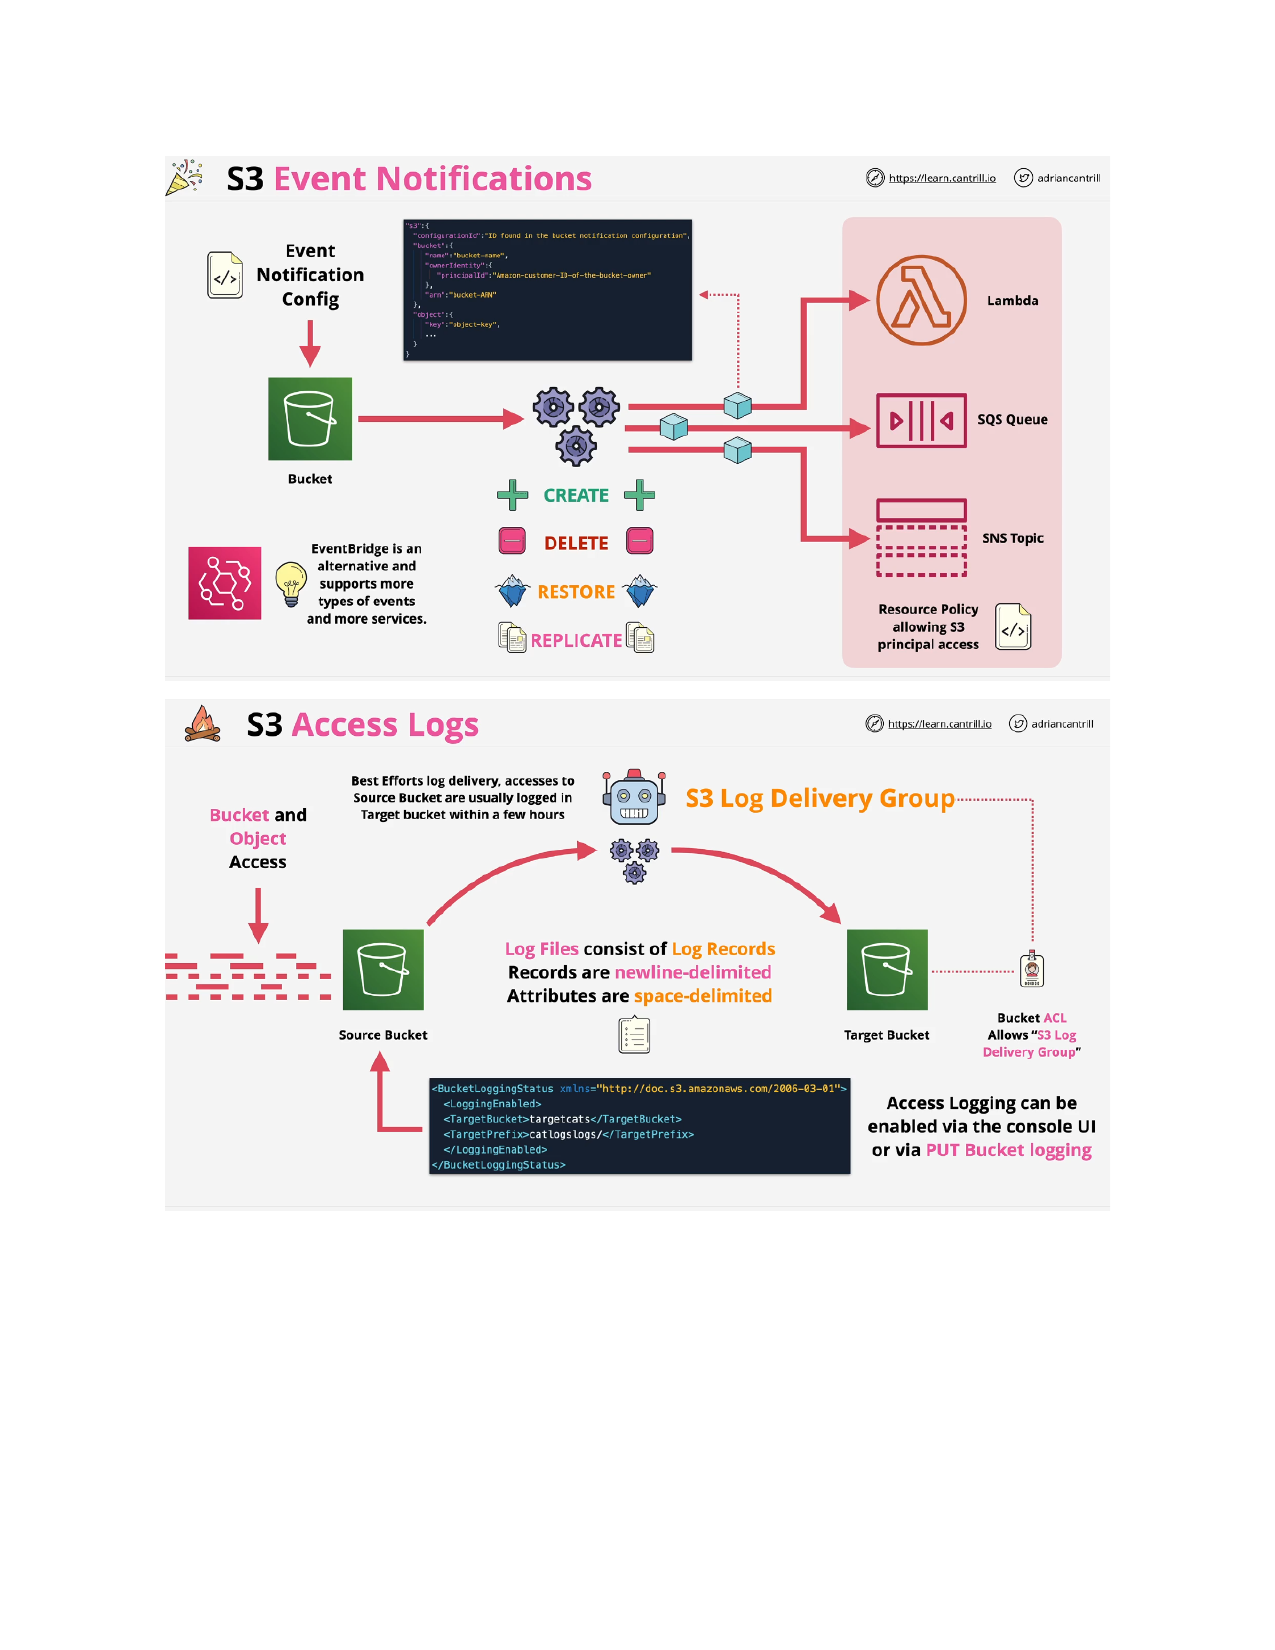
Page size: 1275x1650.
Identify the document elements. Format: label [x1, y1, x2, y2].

picture [165, 699, 1111, 1211]
picture [165, 156, 1111, 681]
